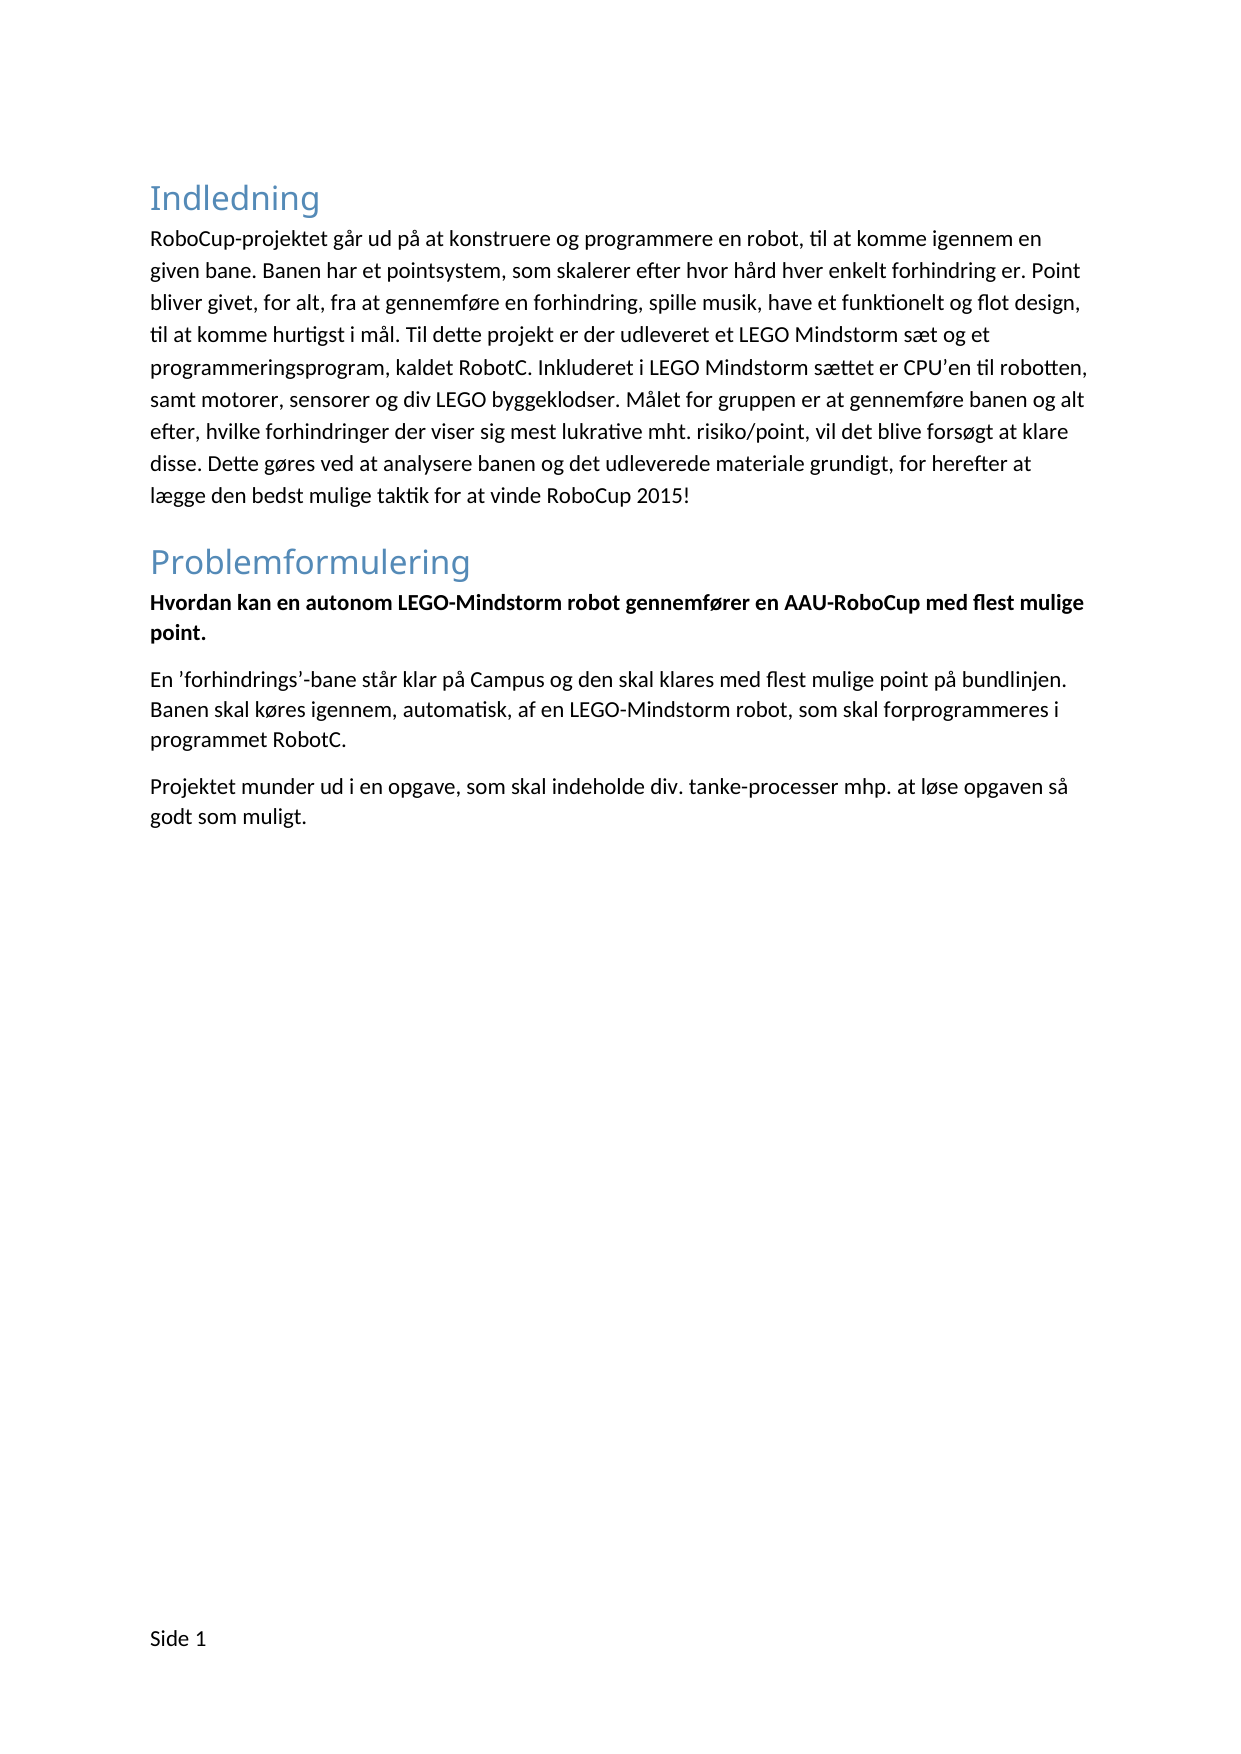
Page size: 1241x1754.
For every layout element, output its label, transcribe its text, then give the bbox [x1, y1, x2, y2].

subtitle Problemformulering [150, 539, 1090, 584]
text Hvordan kan en autonom LEGO-Mindstorm robot gennemfører en AAU-RoboCup med flest mulige point. [150, 588, 1090, 646]
text Projektet munder ud i en opgave, som skal indeholde div. tanke-processer mhp. at løse opgaven så godt som muligt. [150, 772, 1090, 830]
text RoboCup-projektet går ud på at konstruere og programmere en robot, til at komme igennem en given bane. Banen har et pointsystem, som skalerer efter hvor hård hver enkelt forhindring er. Point bliver givet, for alt, fra at gennemføre en forhindring, spille musik, have et funktionelt og flot design, til at komme hurtigst i mål. Til dette projekt er der udleveret et LEGO Mindstorm sæt og et programmeringsprogram, kaldet RobotC. Inkluderet i LEGO Mindstorm sættet er CPU’en til robotten, samt motorer, sensorer og div LEGO byggeklodser. Målet for gruppen er at gennemføre banen og alt efter, hvilke forhindringer der viser sig mest lukrative mht. risiko/point, vil det blive forsøgt at klare disse. Dette gøres ved at analysere banen og det udleverede materiale grundigt, for herefter at lægge den bedst mulige taktik for at vinde RoboCup 2015! [150, 224, 1090, 509]
subtitle Indledning [150, 175, 1090, 220]
text En ’forhindrings’-bane står klar på Campus og den skal klares med flest mulige point på bundlinjen. Banen skal køres igennem, automatisk, af en LEGO-Mindstorm robot, som skal forprogrammeres i programmet RobotC. [150, 665, 1090, 753]
